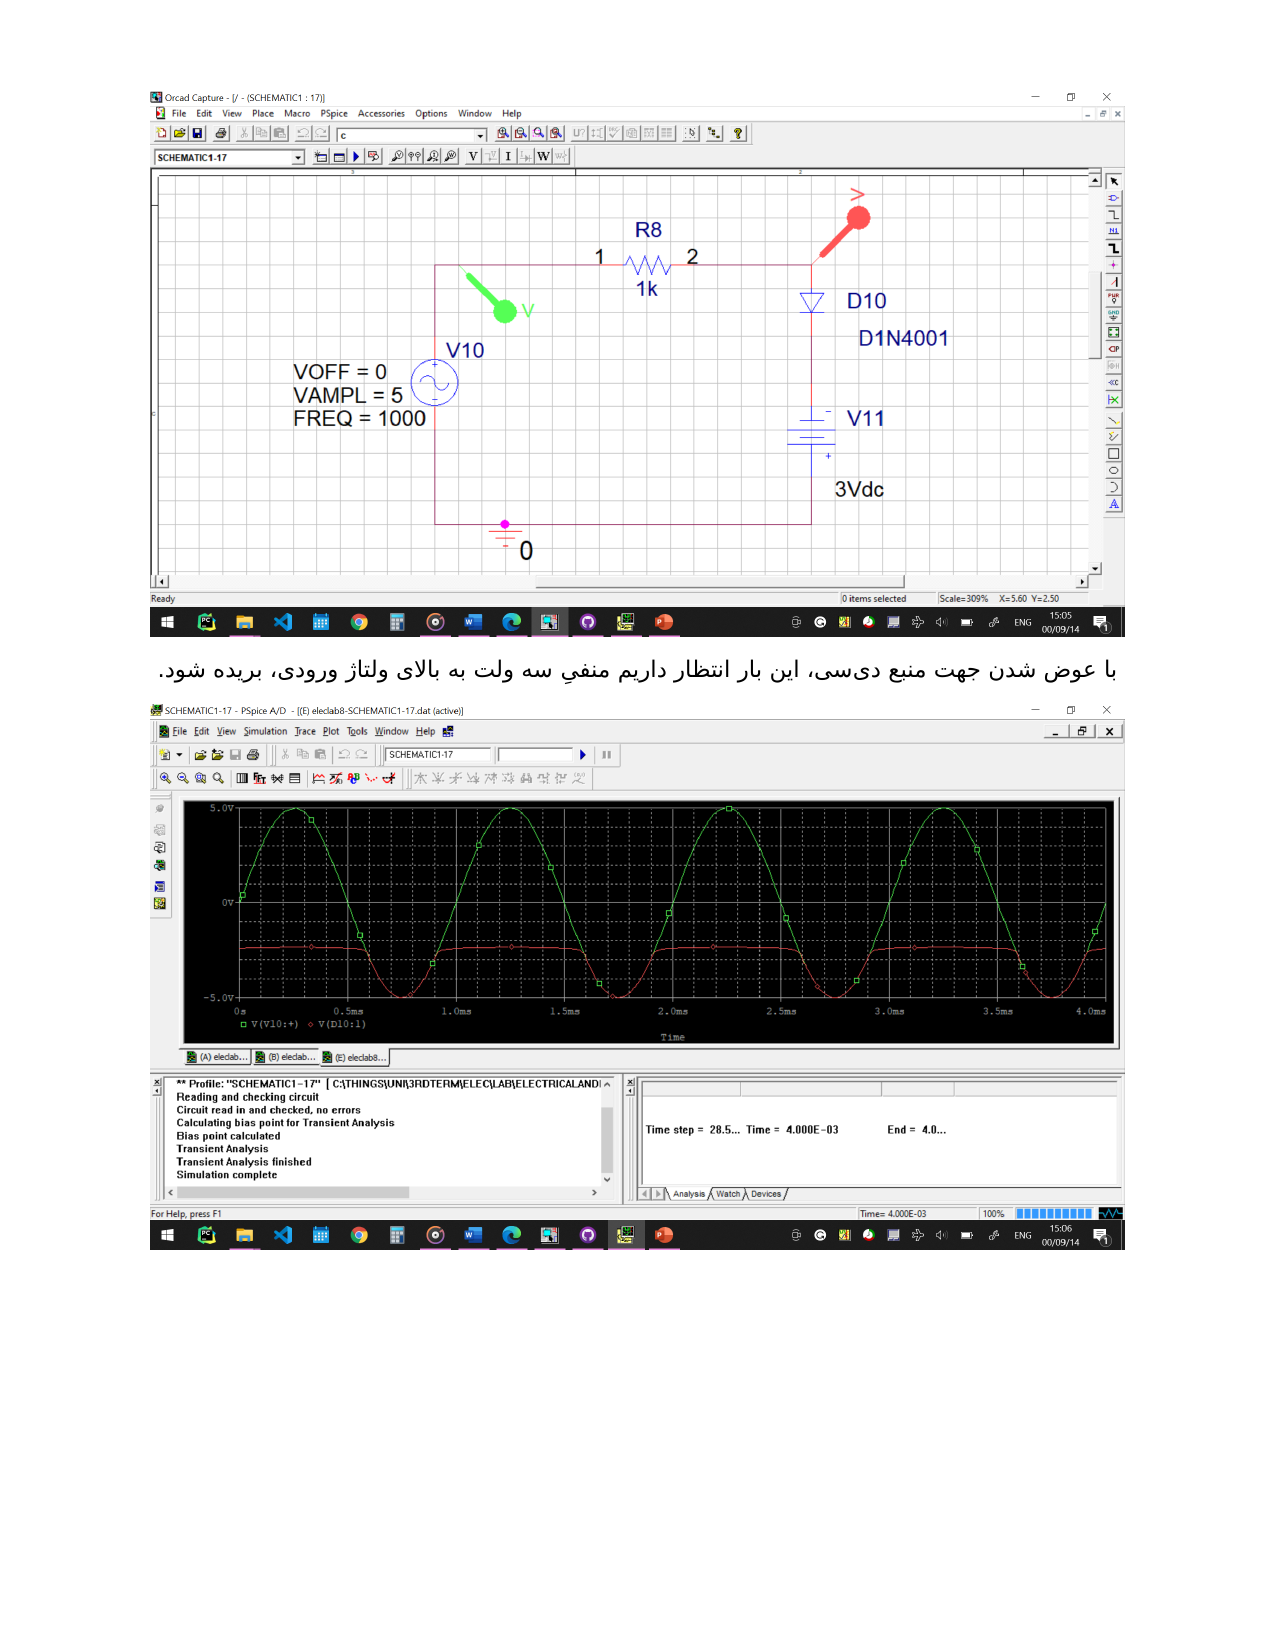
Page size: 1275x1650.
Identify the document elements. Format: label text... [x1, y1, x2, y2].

text با عوض شدن جهت منبع دی‌سی، این بار انتظار داریم منفیِ سه ولت به بالای ولتاژ ورودی، بریده شود. [150, 656, 1125, 683]
picture [150, 88, 1125, 637]
picture [150, 701, 1125, 1250]
